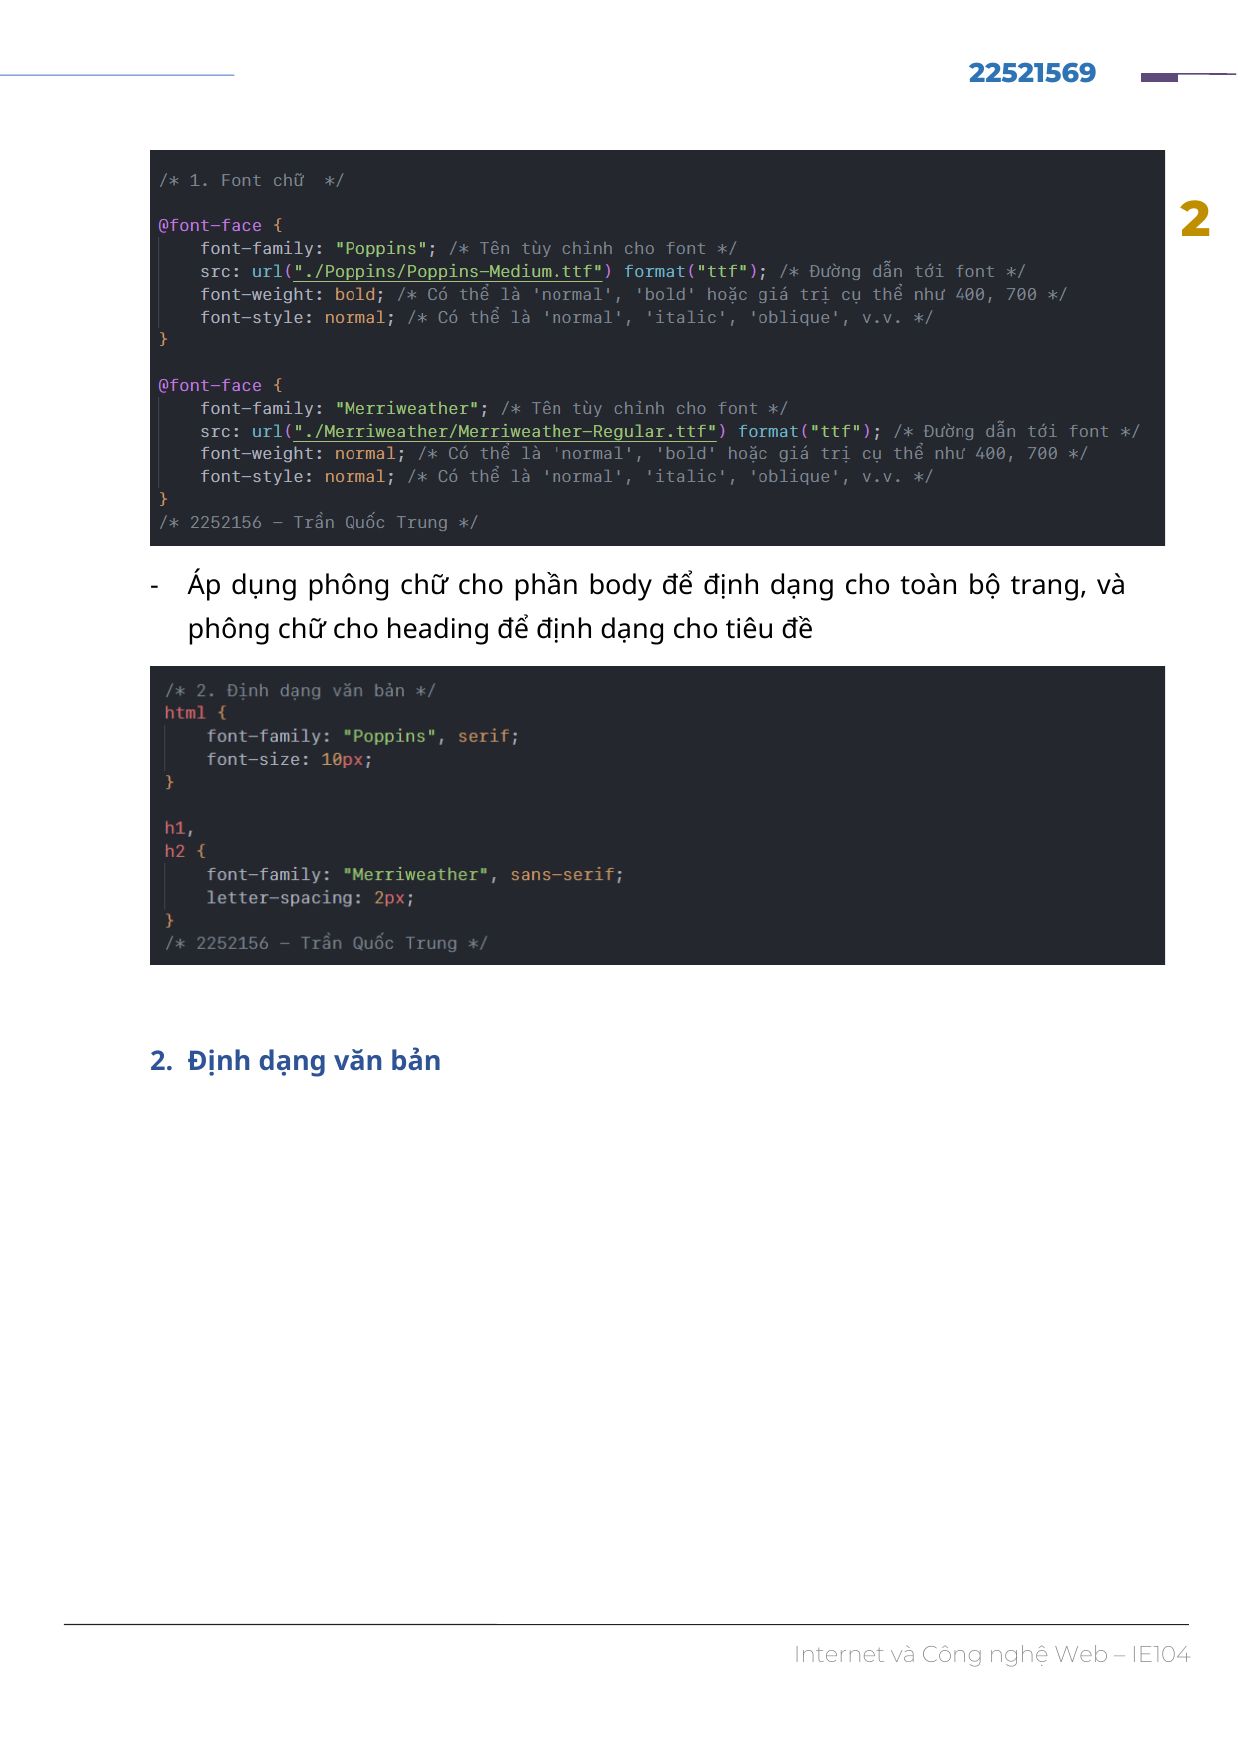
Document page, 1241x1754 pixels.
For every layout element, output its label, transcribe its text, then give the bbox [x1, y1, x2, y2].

list Định dạng văn bản [150, 1041, 1128, 1078]
picture [150, 150, 1166, 546]
picture [150, 666, 1166, 965]
list Áp dụng phông chữ cho phần body để định dạng cho toàn bộ trang, và phông chữ cho heading để định dạng cho tiêu đề [150, 566, 1128, 647]
